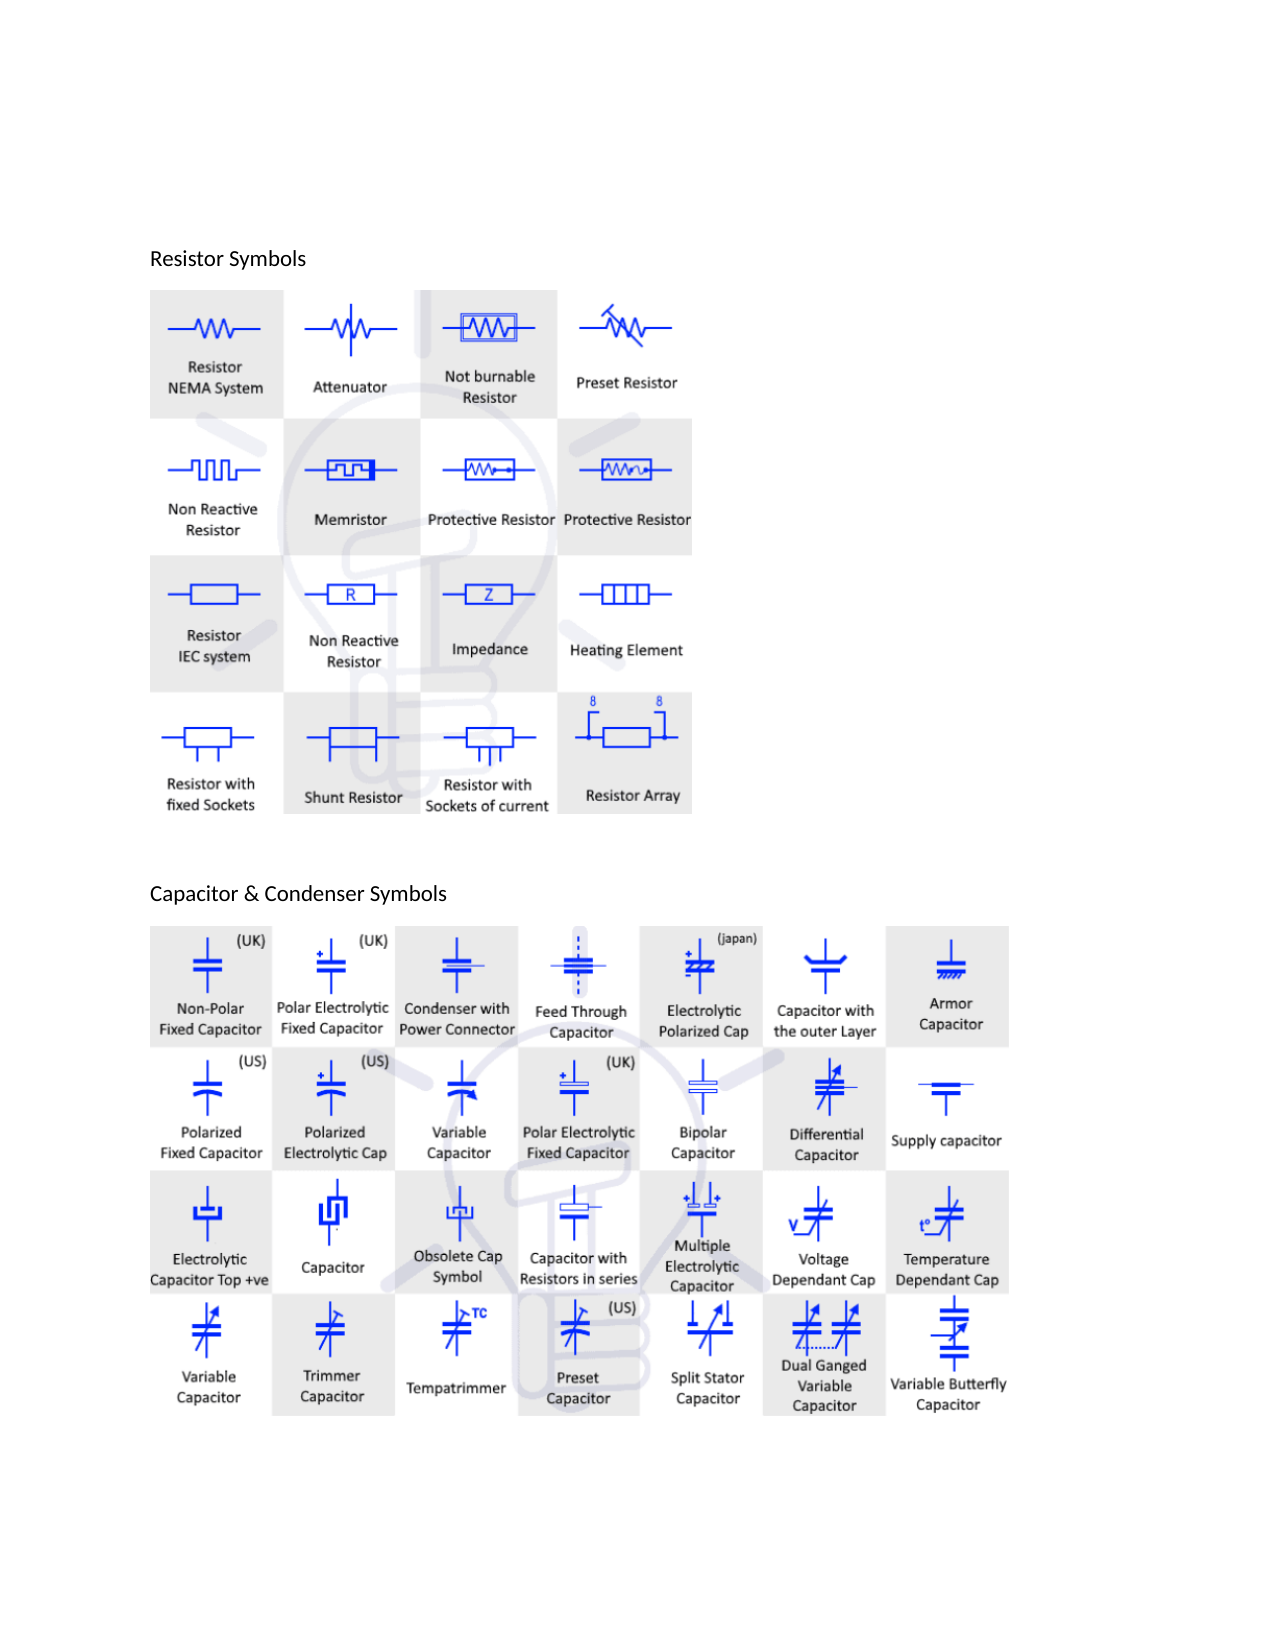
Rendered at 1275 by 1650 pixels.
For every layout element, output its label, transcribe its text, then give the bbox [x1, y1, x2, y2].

picture [150, 290, 692, 814]
text Capacitor & Condenser Symbols [150, 879, 1125, 907]
text Resistor Symbols [150, 244, 1125, 272]
picture [150, 926, 1011, 1418]
